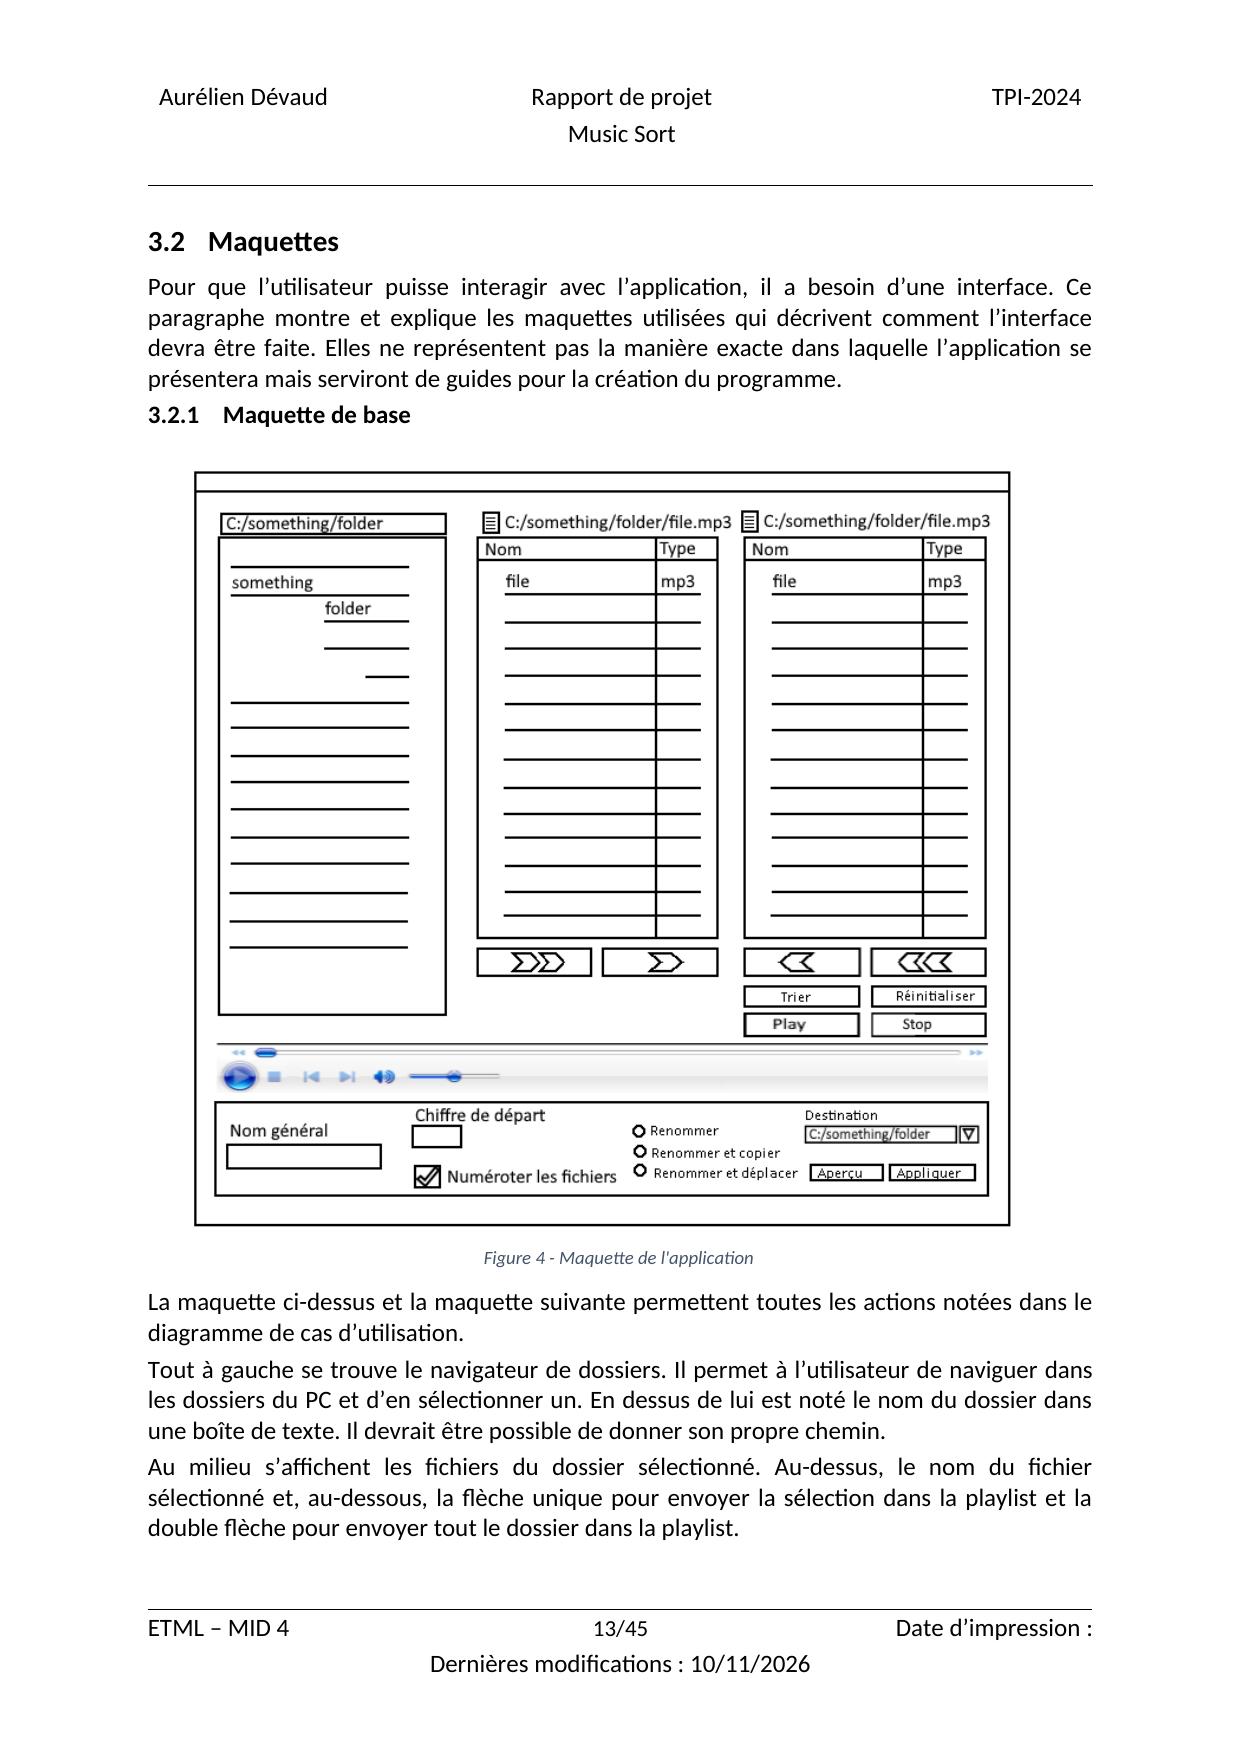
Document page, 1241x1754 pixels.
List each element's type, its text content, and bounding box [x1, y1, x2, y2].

text Au milieu s’affichent les fichiers du dossier sélectionné. Au-dessus, le nom du fichier sélectionné et, au-dessous, la flèche unique pour envoyer la sélection dans la playlist et la double flèche pour envoyer tout le dossier dans la playlist. [148, 1452, 1092, 1543]
picture [147, 436, 1092, 1239]
subtitle Maquette de base [148, 399, 1092, 430]
text Tout à gauche se trouve le navigateur de dossiers. Il permet à l’utilisateur de naviguer dans les dossiers du PC et d’en sélectionner un. En dessus de lui est noté le nom du dossier dans une boîte de texte. Il devrait être possible de donner son propre chemin. [148, 1354, 1092, 1445]
subtitle Maquettes [148, 223, 1092, 259]
text Pour que l’utilisateur puisse interagir avec l’application, il a besoin d’une interface. Ce paragraphe montre et explique les maquettes utilisées qui décrivent comment l’interface devra être faite. Elles ne représentent pas la manière exacte dans laquelle l’application se présentera mais serviront de guides pour la création du programme. [148, 271, 1092, 393]
text La maquette ci-dessus et la maquette suivante permettent toutes les actions notées dans le diagramme de cas d’utilisation. [148, 1286, 1092, 1347]
